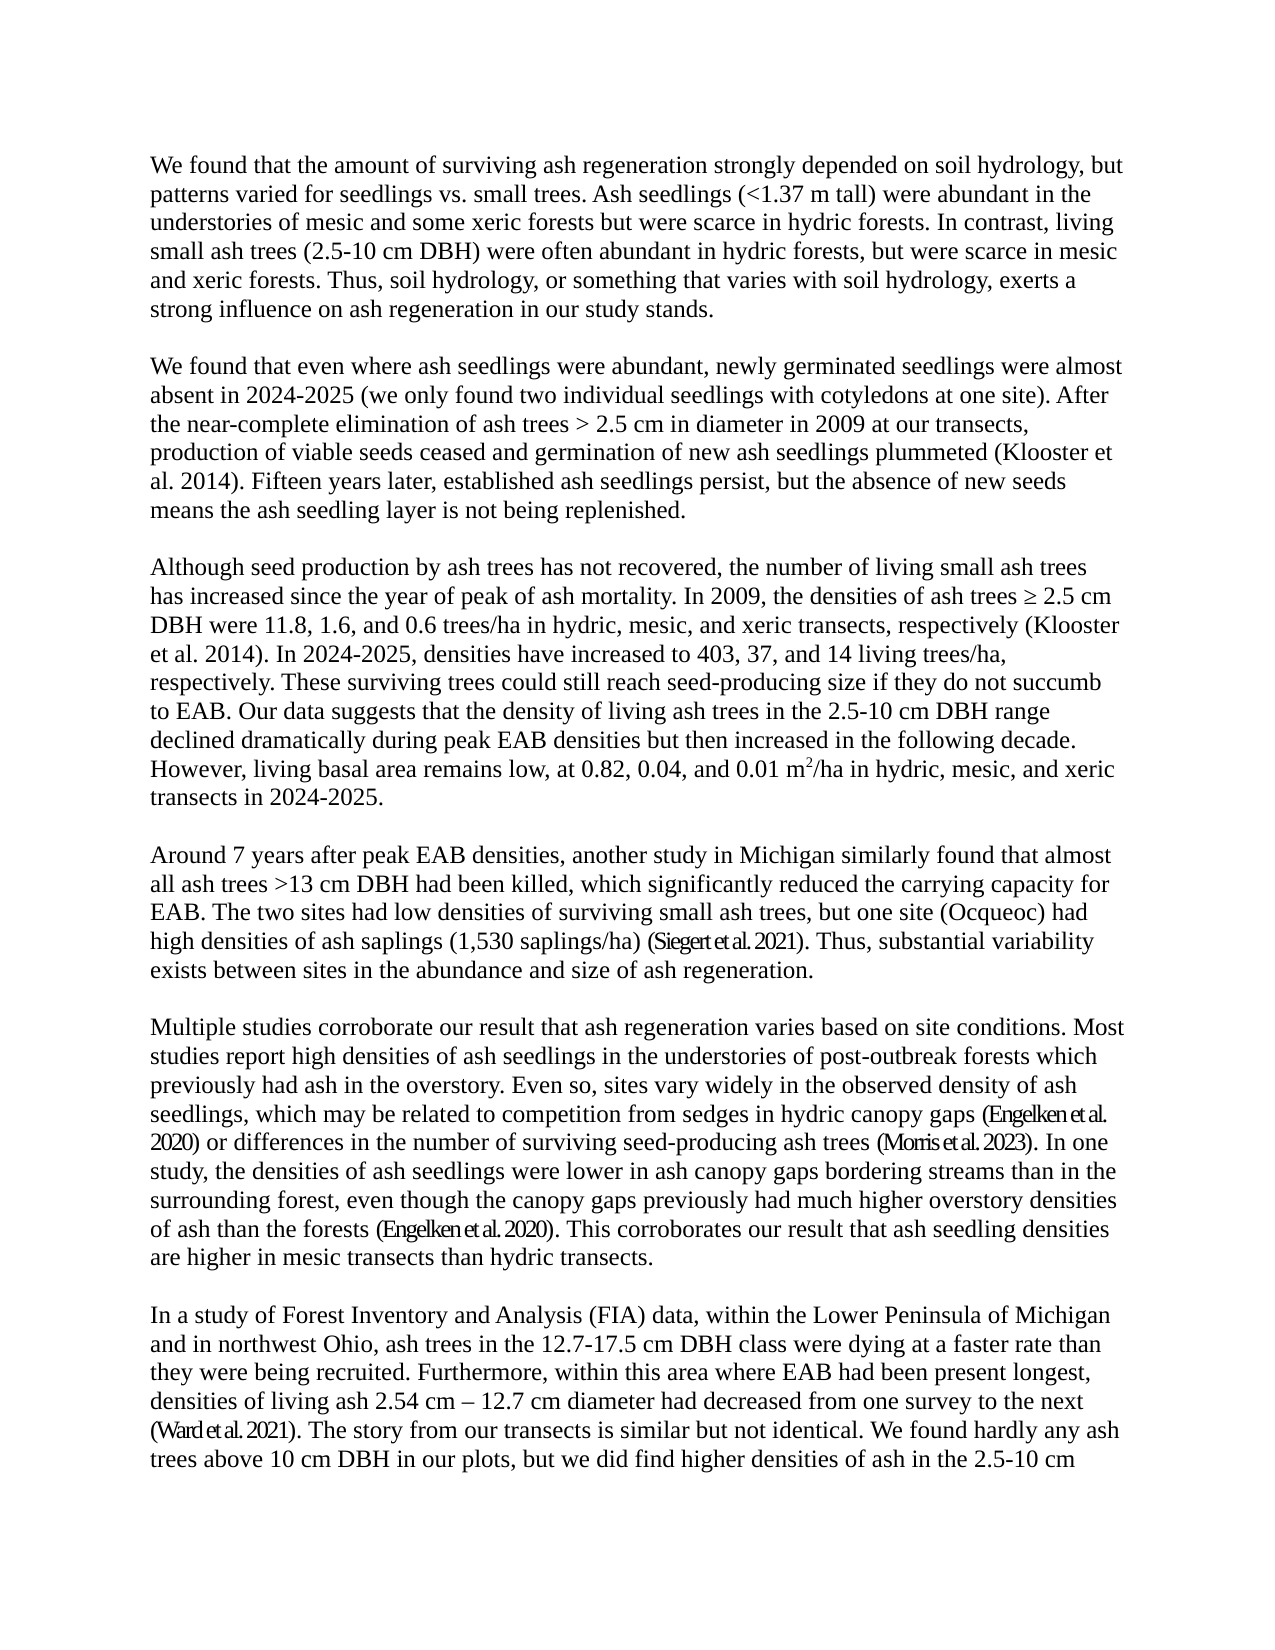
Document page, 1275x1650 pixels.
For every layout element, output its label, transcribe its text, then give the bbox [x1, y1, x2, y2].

text Although seed production by ash trees has not recovered, the number of living small ash trees has increased since the year of peak of ash mortality. In 2009, the densities of ash trees ≥ 2.5 cm DBH were 11.8, 1.6, and 0.6 trees/ha in hydric, mesic, and xeric transects, respectively (Klooster et al. 2014). In 2024-2025, densities have increased to 403, 37, and 14 living trees/ha, respectively. These surviving trees could still reach seed-producing size if they do not succumb to EAB. Our data suggests that the density of living ash trees in the 2.5-10 cm DBH range declined dramatically during peak EAB densities but then increased in the following decade. However, living basal area remains low, at 0.82, 0.04, and 0.01 m2/ha in hydric, mesic, and xeric transects in 2024-2025. [150, 552, 1125, 811]
text Multiple studies corroborate our result that ash regeneration varies based on site conditions. Most studies report high densities of ash seedlings in the understories of post-outbreak forests which previously had ash in the overstory. Even so, sites vary widely in the observed density of ash seedlings, which may be related to competition from sedges in hydric canopy gaps (Engelken et al. 2020) or differences in the number of surviving seed-producing ash trees (Morris et al. 2023). In one study, the densities of ash seedlings were lower in ash canopy gaps bordering streams than in the surrounding forest, even though the canopy gaps previously had much higher overstory densities of ash than the forests (Engelken et al. 2020). This corroborates our result that ash seedling densities are higher in mesic transects than hydric transects. [150, 1012, 1125, 1271]
text We found that even where ash seedlings were abundant, newly germinated seedlings were almost absent in 2024-2025 (we only found two individual seedlings with cotyledons at one site). After the near-complete elimination of ash trees > 2.5 cm in diameter in 2009 at our transects, production of viable seeds ceased and germination of new ash seedlings plummeted (Klooster et al. 2014). Fifteen years later, established ash seedlings persist, but the absence of new seeds means the ash seedling layer is not being replenished. [150, 351, 1125, 524]
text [150, 1300, 1125, 1472]
text We found that the amount of surviving ash regeneration strongly depended on soil hydrology, but patterns varied for seedlings vs. small trees. Ash seedlings (<1.37 m tall) were abundant in the understories of mesic and some xeric forests but were scarce in hydric forests. In contrast, living small ash trees (2.5-10 cm DBH) were often abundant in hydric forests, but were scarce in mesic and xeric forests. Thus, soil hydrology, or something that varies with soil hydrology, exerts a strong influence on ash regeneration in our study stands. [150, 150, 1125, 322]
text Around 7 years after peak EAB densities, another study in Michigan similarly found that almost all ash trees >13 cm DBH had been killed, which significantly reduced the carrying capacity for EAB. The two sites had low densities of surviving small ash trees, but one site (Ocqueoc) had high densities of ash saplings (1,530 saplings/ha) (Siegert et al. 2021). Thus, substantial variability exists between sites in the abundance and size of ash regeneration. [150, 840, 1125, 984]
